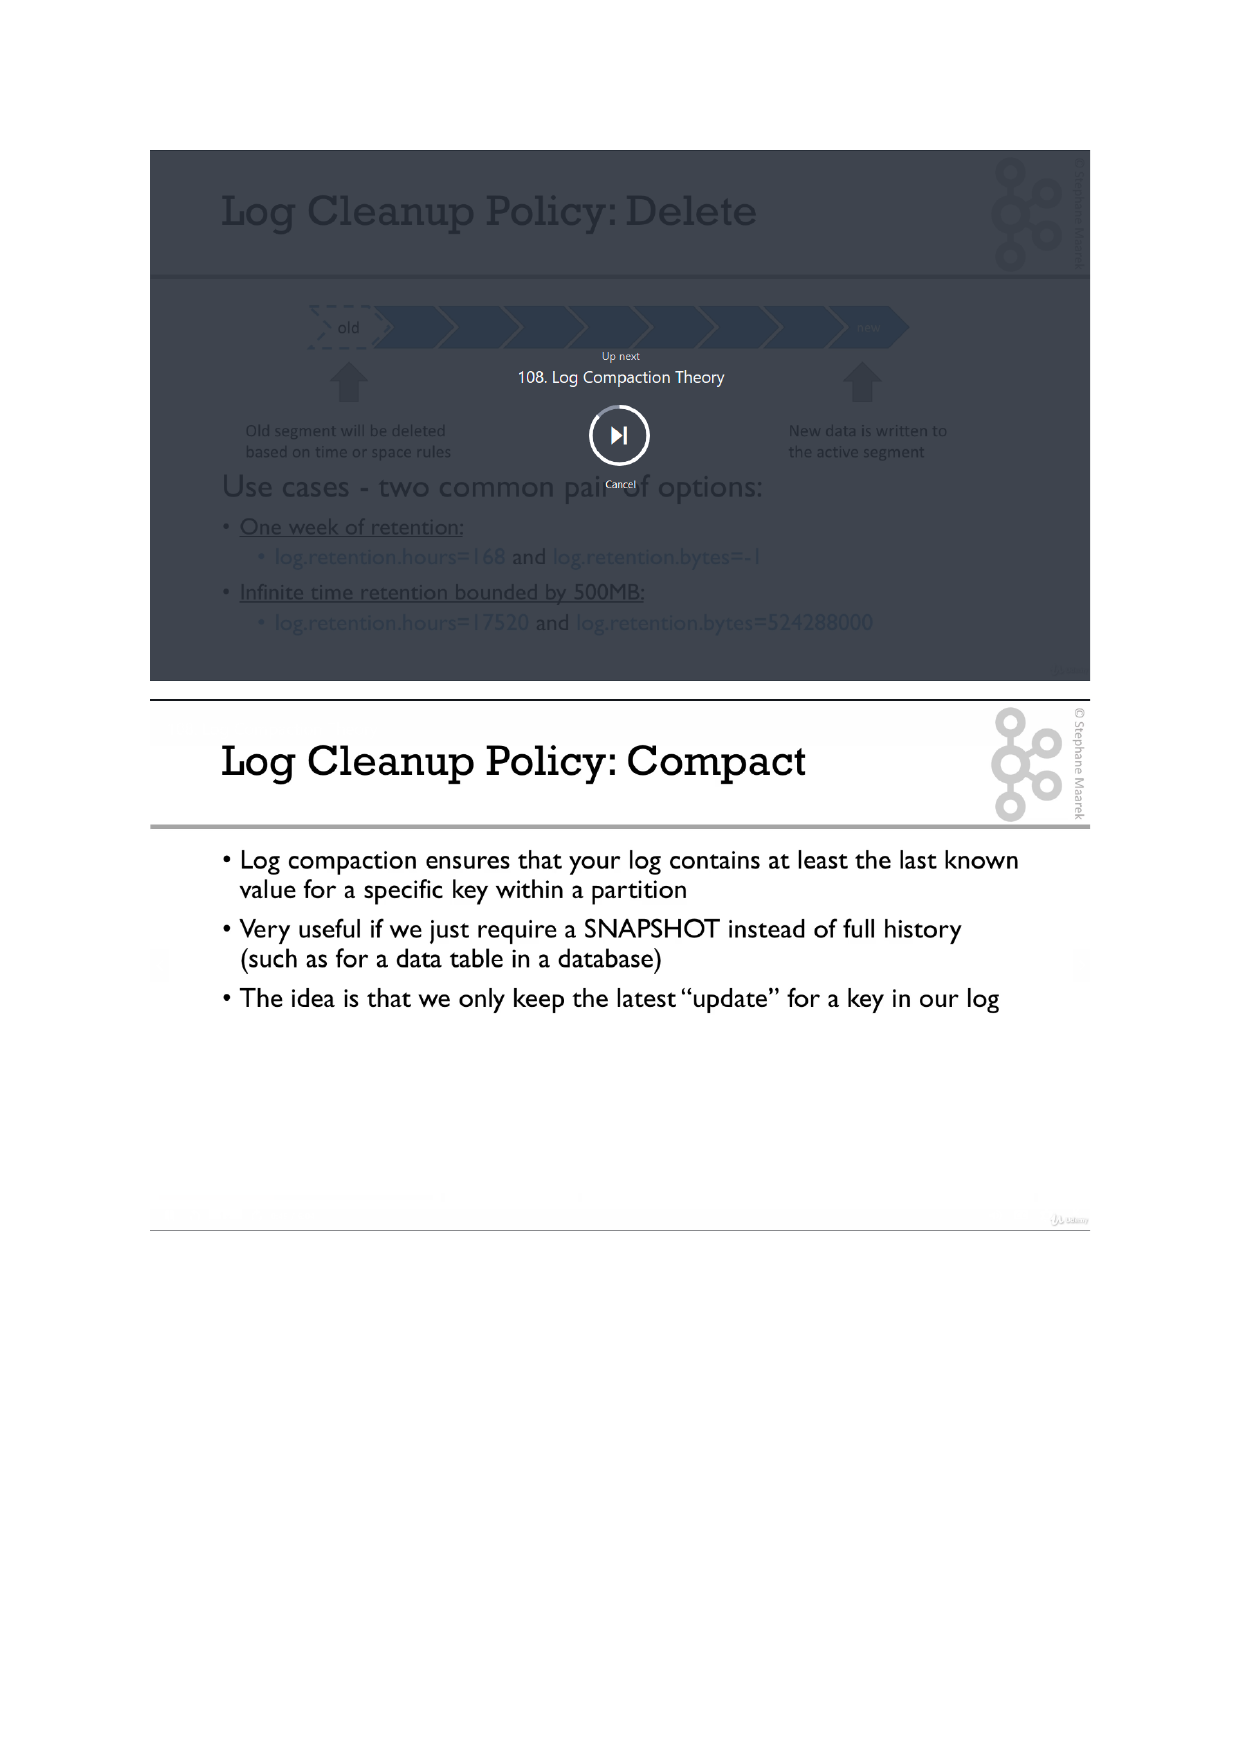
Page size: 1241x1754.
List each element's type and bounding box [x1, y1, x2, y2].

picture [150, 150, 1091, 681]
picture [150, 699, 1091, 1231]
